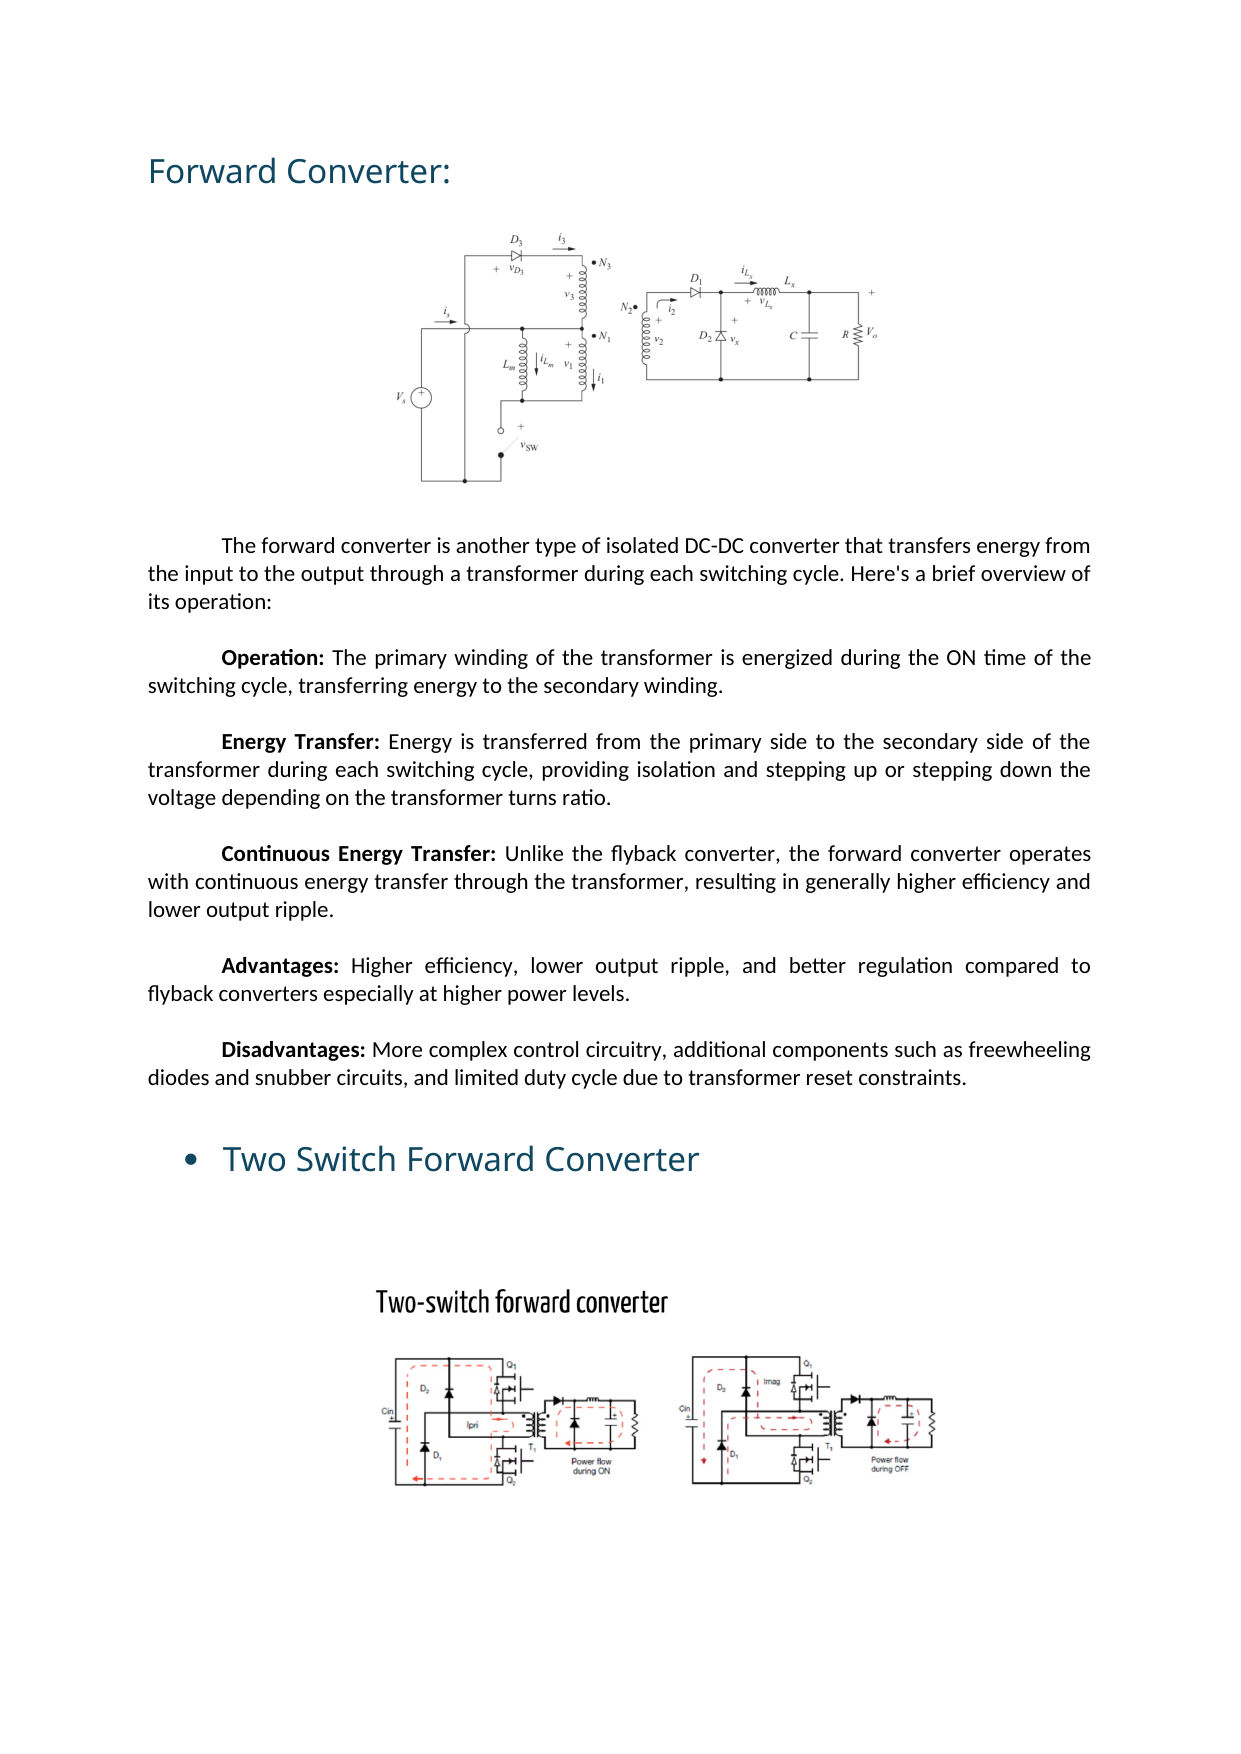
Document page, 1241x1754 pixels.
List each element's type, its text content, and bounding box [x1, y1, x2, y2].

subtitle Forward Converter: [148, 148, 1093, 193]
picture [361, 205, 880, 512]
text The forward converter is another type of isolated DC-DC converter that transfers energy from the input to the output through a transformer during each switching cycle. Here's a brief overview of its operation: [148, 531, 1093, 615]
text Energy Transfer: Energy is transferred from the primary side to the secondary side of the transformer during each switching cycle, providing isolation and stepping up or stepping down the voltage depending on the transformer turns ratio. [148, 727, 1093, 811]
text Advantages: Higher efficiency, lower output ripple, and better regulation compared to flyback converters especially at higher power levels. [148, 951, 1093, 1007]
text Continuous Energy Transfer: Unlike the flyback converter, the forward converter operates with continuous energy transfer through the transformer, resulting in generally higher efficiency and lower output ripple. [148, 839, 1093, 923]
text Disadvantages: More complex control circuitry, additional components such as freewheeling diodes and snubber circuits, and limited duty cycle due to transformer reset constraints. [148, 1036, 1093, 1092]
picture [365, 1277, 949, 1534]
text Operation: The primary winding of the transformer is energized during the ON time of the switching cycle, transferring energy to the secondary winding. [148, 643, 1093, 699]
subtitle Two Switch Forward Converter [185, 1136, 1093, 1182]
